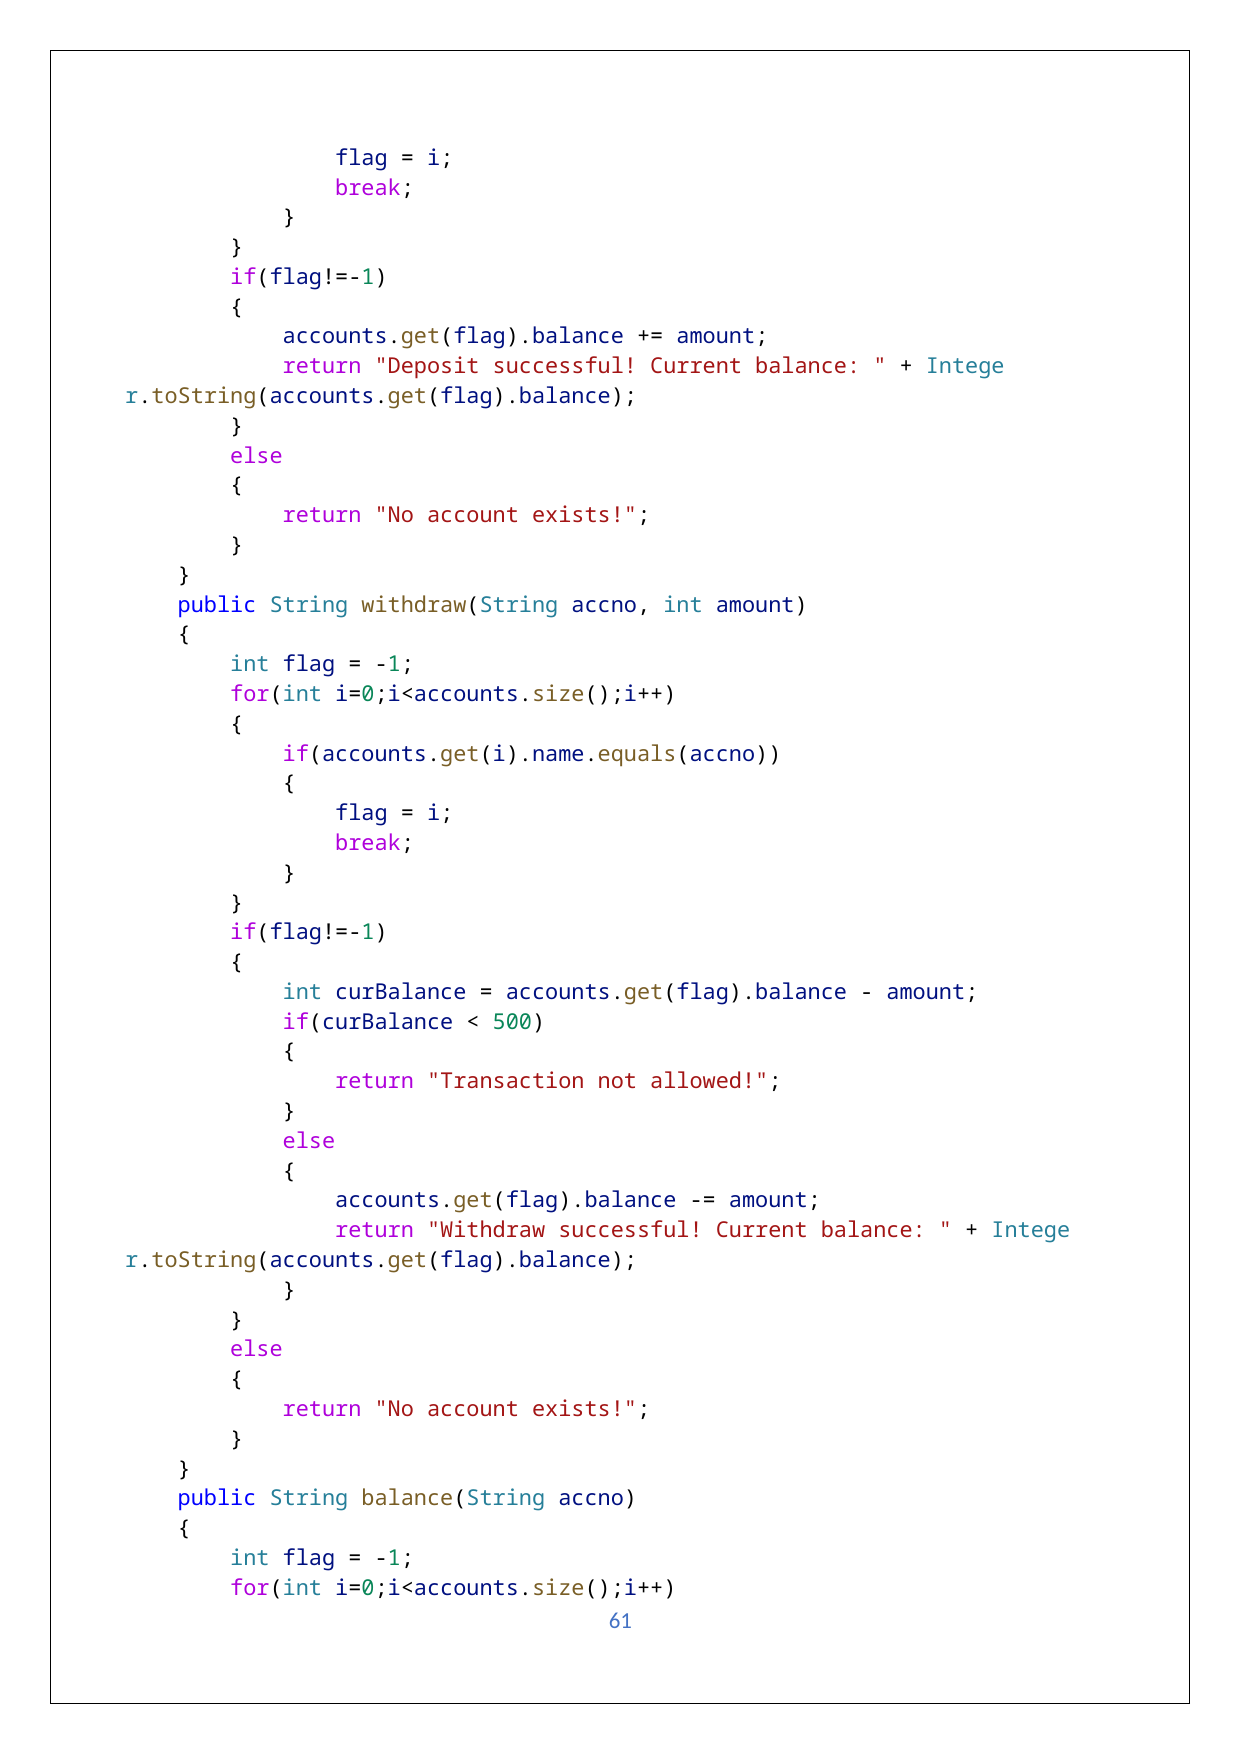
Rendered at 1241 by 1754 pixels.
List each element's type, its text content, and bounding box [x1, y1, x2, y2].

text int curBalance = accounts.get(flag).balance - amount; [125, 976, 1115, 1006]
text else [125, 1333, 1115, 1363]
text else [125, 439, 1115, 469]
text if(curBalance < 500) [125, 1006, 1115, 1035]
text { [125, 946, 1115, 976]
text } [125, 1095, 1115, 1125]
text return "Deposit successful! Current balance: " + Integer.toString(accounts.get(flag).balance); [125, 350, 1115, 410]
text accounts.get(flag).balance += amount; [125, 320, 1115, 350]
text accounts.get(flag).balance -= amount; [125, 1184, 1115, 1214]
text break; [125, 827, 1115, 857]
text } [125, 1303, 1115, 1333]
text } [125, 201, 1115, 231]
text { [125, 708, 1115, 737]
text { [125, 1363, 1115, 1393]
text if(flag!=-1) [125, 916, 1115, 946]
text for(int i=0;i<accounts.size();i++) [125, 1572, 1115, 1601]
text } [125, 529, 1115, 559]
text return "Transaction not allowed!"; [125, 1065, 1115, 1095]
text { [125, 469, 1115, 499]
text { [125, 767, 1115, 797]
text { [125, 291, 1115, 320]
text break; [125, 171, 1115, 201]
text { [125, 618, 1115, 648]
text } [125, 1274, 1115, 1303]
text return "No account exists!"; [125, 499, 1115, 529]
text } [125, 559, 1115, 588]
text { [125, 1512, 1115, 1542]
text { [125, 1154, 1115, 1184]
text flag = i; [125, 797, 1115, 827]
text } [125, 410, 1115, 439]
text public String withdraw(String accno, int amount) [125, 588, 1115, 618]
text } [125, 857, 1115, 886]
text } [125, 1423, 1115, 1452]
text } [125, 886, 1115, 916]
text for(int i=0;i<accounts.size();i++) [125, 678, 1115, 708]
text flag = i; [125, 142, 1115, 171]
text if(flag!=-1) [125, 261, 1115, 291]
text int flag = -1; [125, 1542, 1115, 1572]
text } [125, 1452, 1115, 1482]
text } [125, 231, 1115, 261]
text public String balance(String accno) [125, 1482, 1115, 1512]
text return "No account exists!"; [125, 1393, 1115, 1423]
text { [125, 1035, 1115, 1065]
text else [125, 1125, 1115, 1154]
text int flag = -1; [125, 648, 1115, 678]
text if(accounts.get(i).name.equals(accno)) [125, 737, 1115, 767]
text return "Withdraw successful! Current balance: " + Integer.toString(accounts.get(flag).balance); [125, 1214, 1115, 1274]
